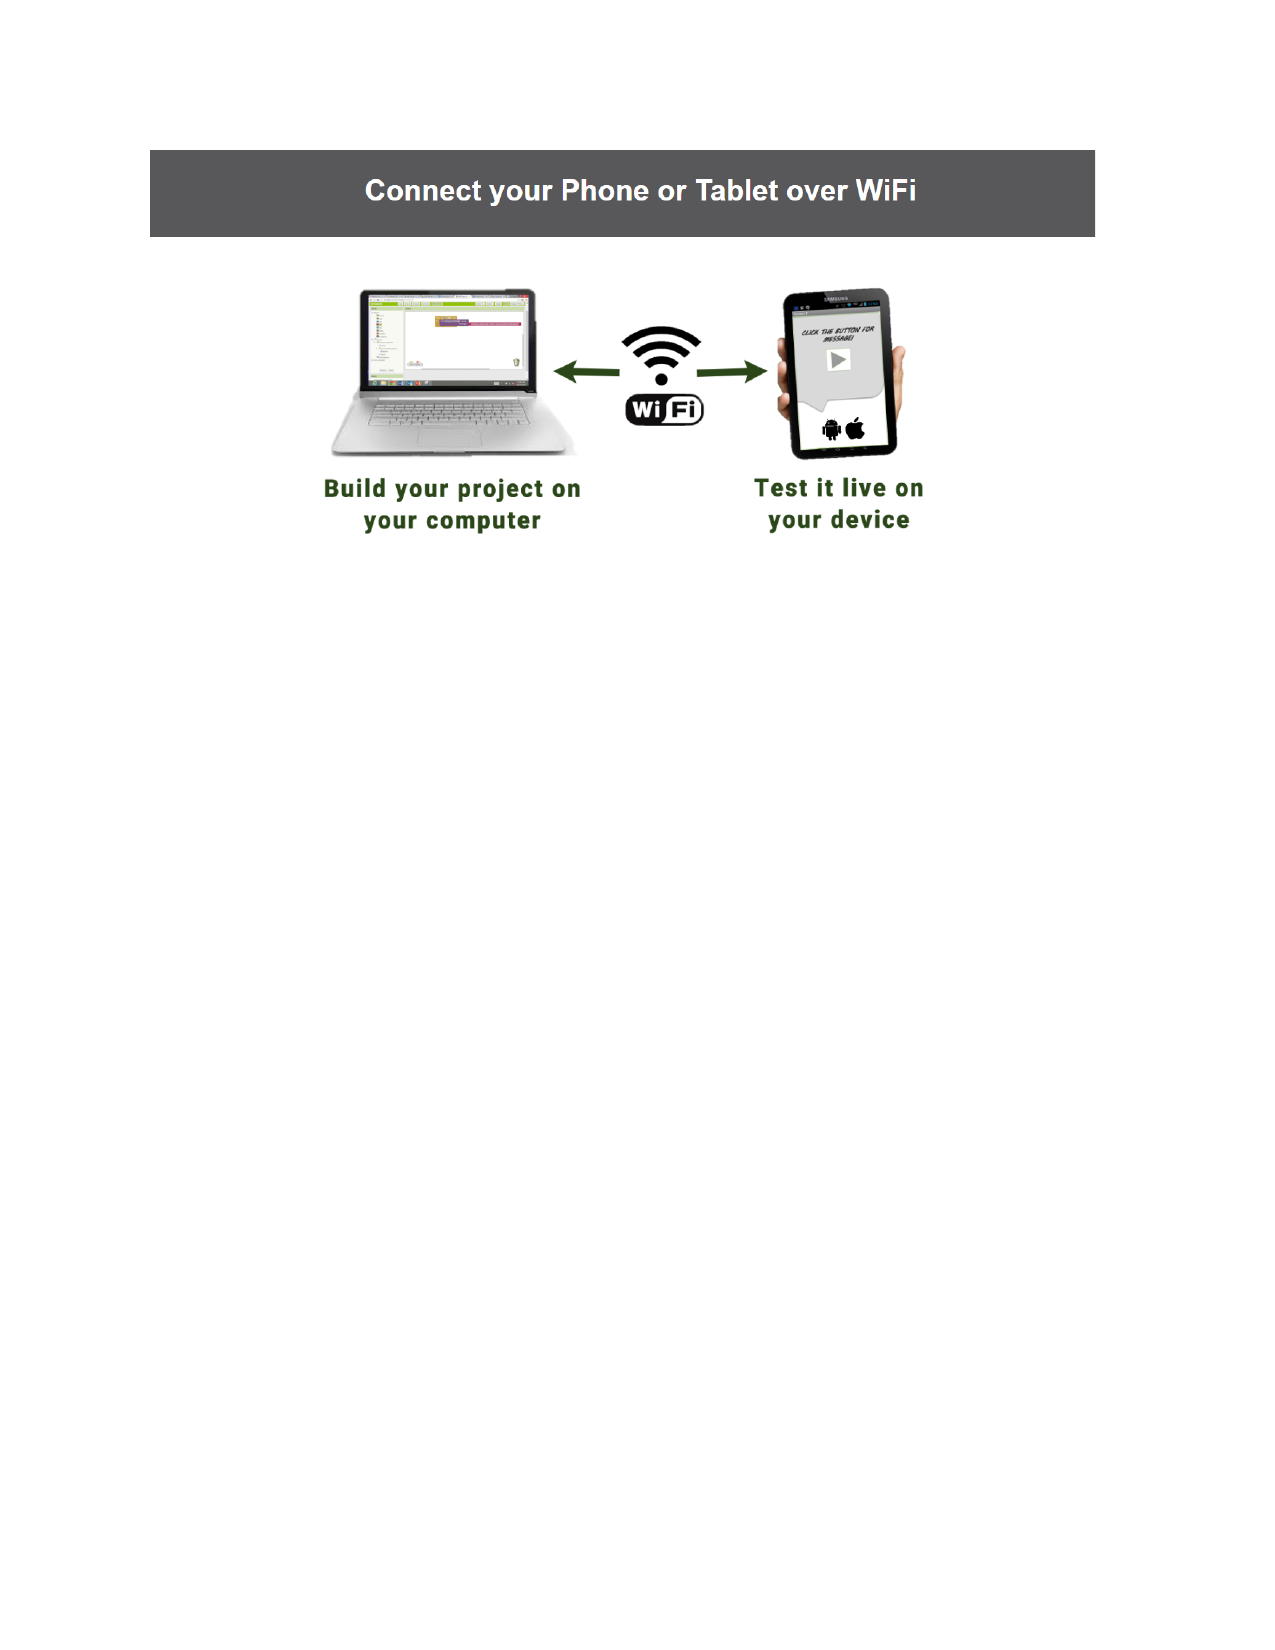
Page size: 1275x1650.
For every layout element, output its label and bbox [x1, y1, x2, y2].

picture [150, 150, 1096, 577]
